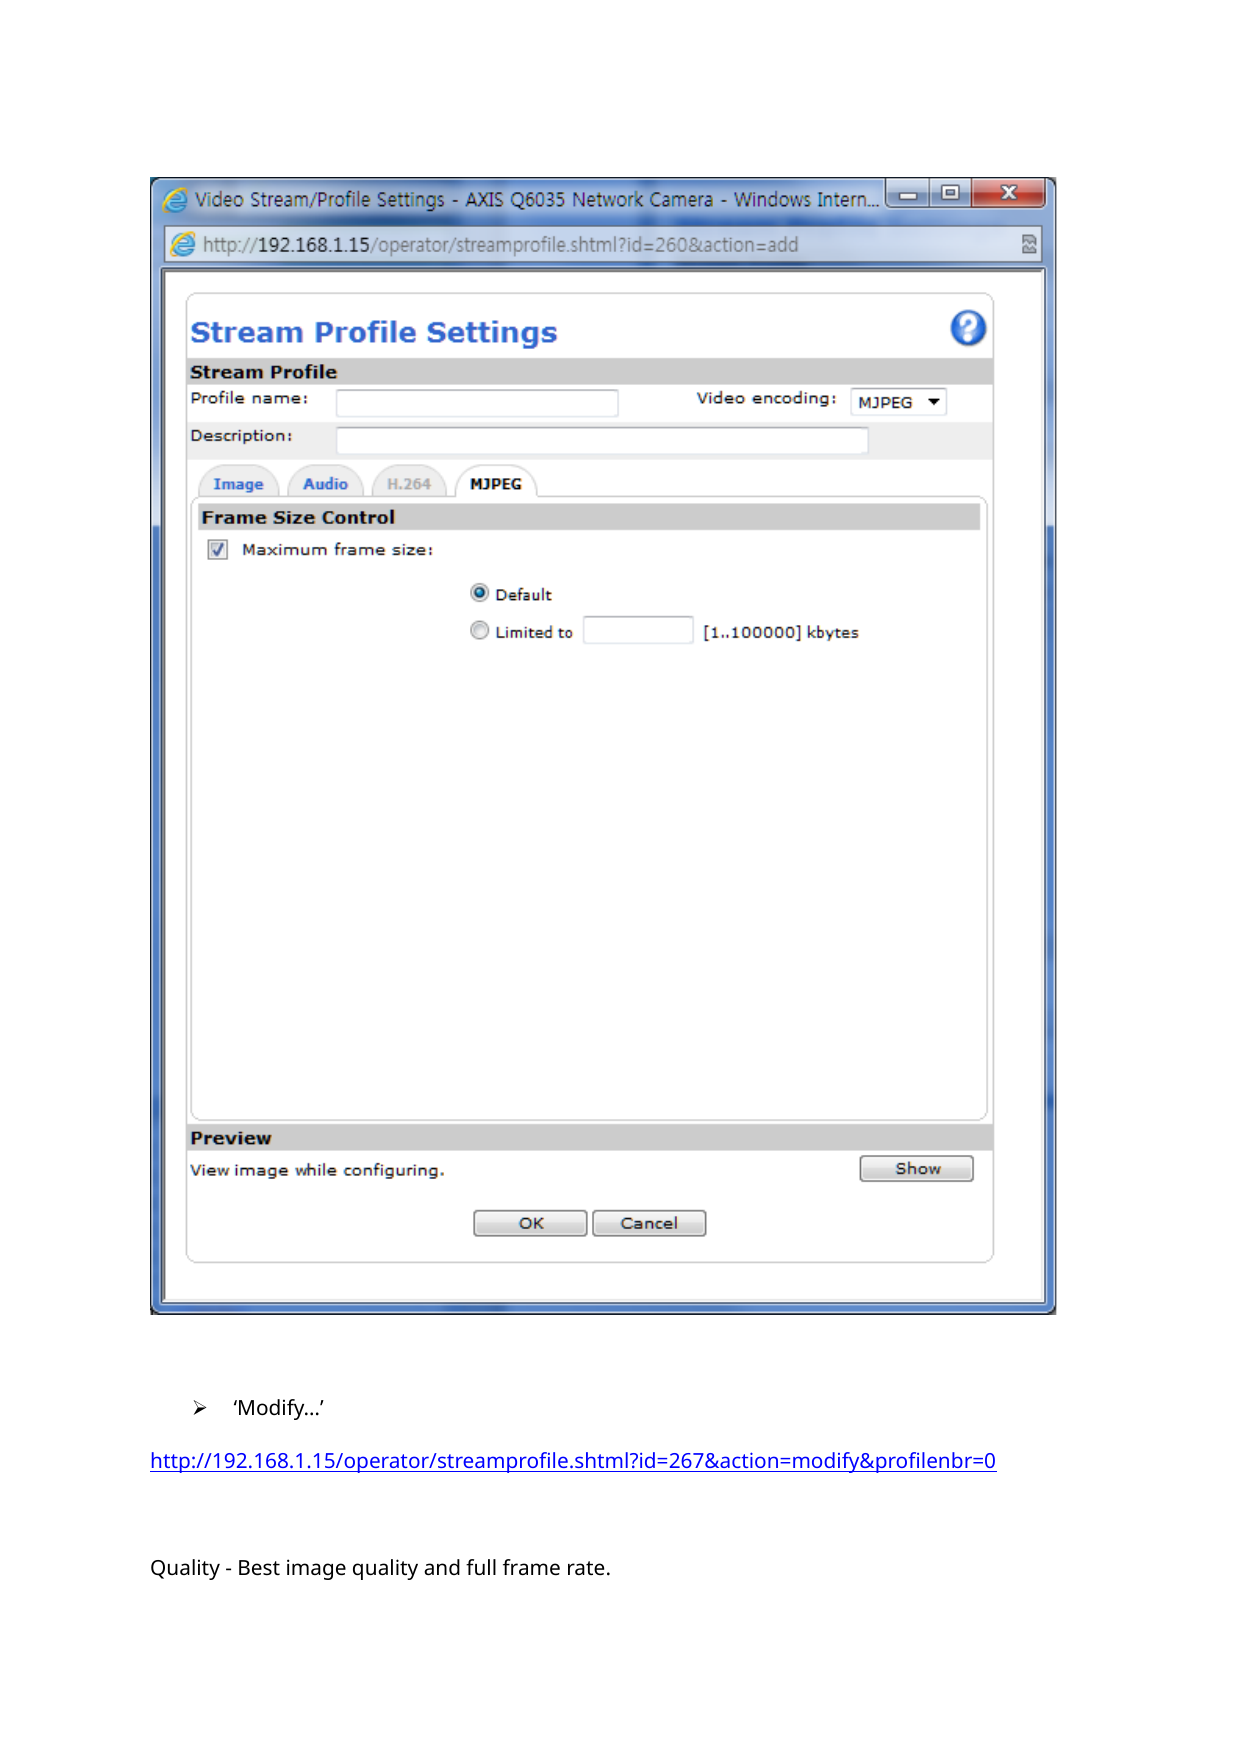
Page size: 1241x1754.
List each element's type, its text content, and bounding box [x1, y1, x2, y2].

text http://192.168.1.15/operator/streamprofile.shtml?id=267&action=modify&profilenbr=0 [150, 1447, 1090, 1475]
text Quality - Best image quality and full frame rate. [150, 1553, 1090, 1582]
picture [150, 177, 1057, 1315]
list ‘Modify…’ [192, 1393, 1090, 1422]
